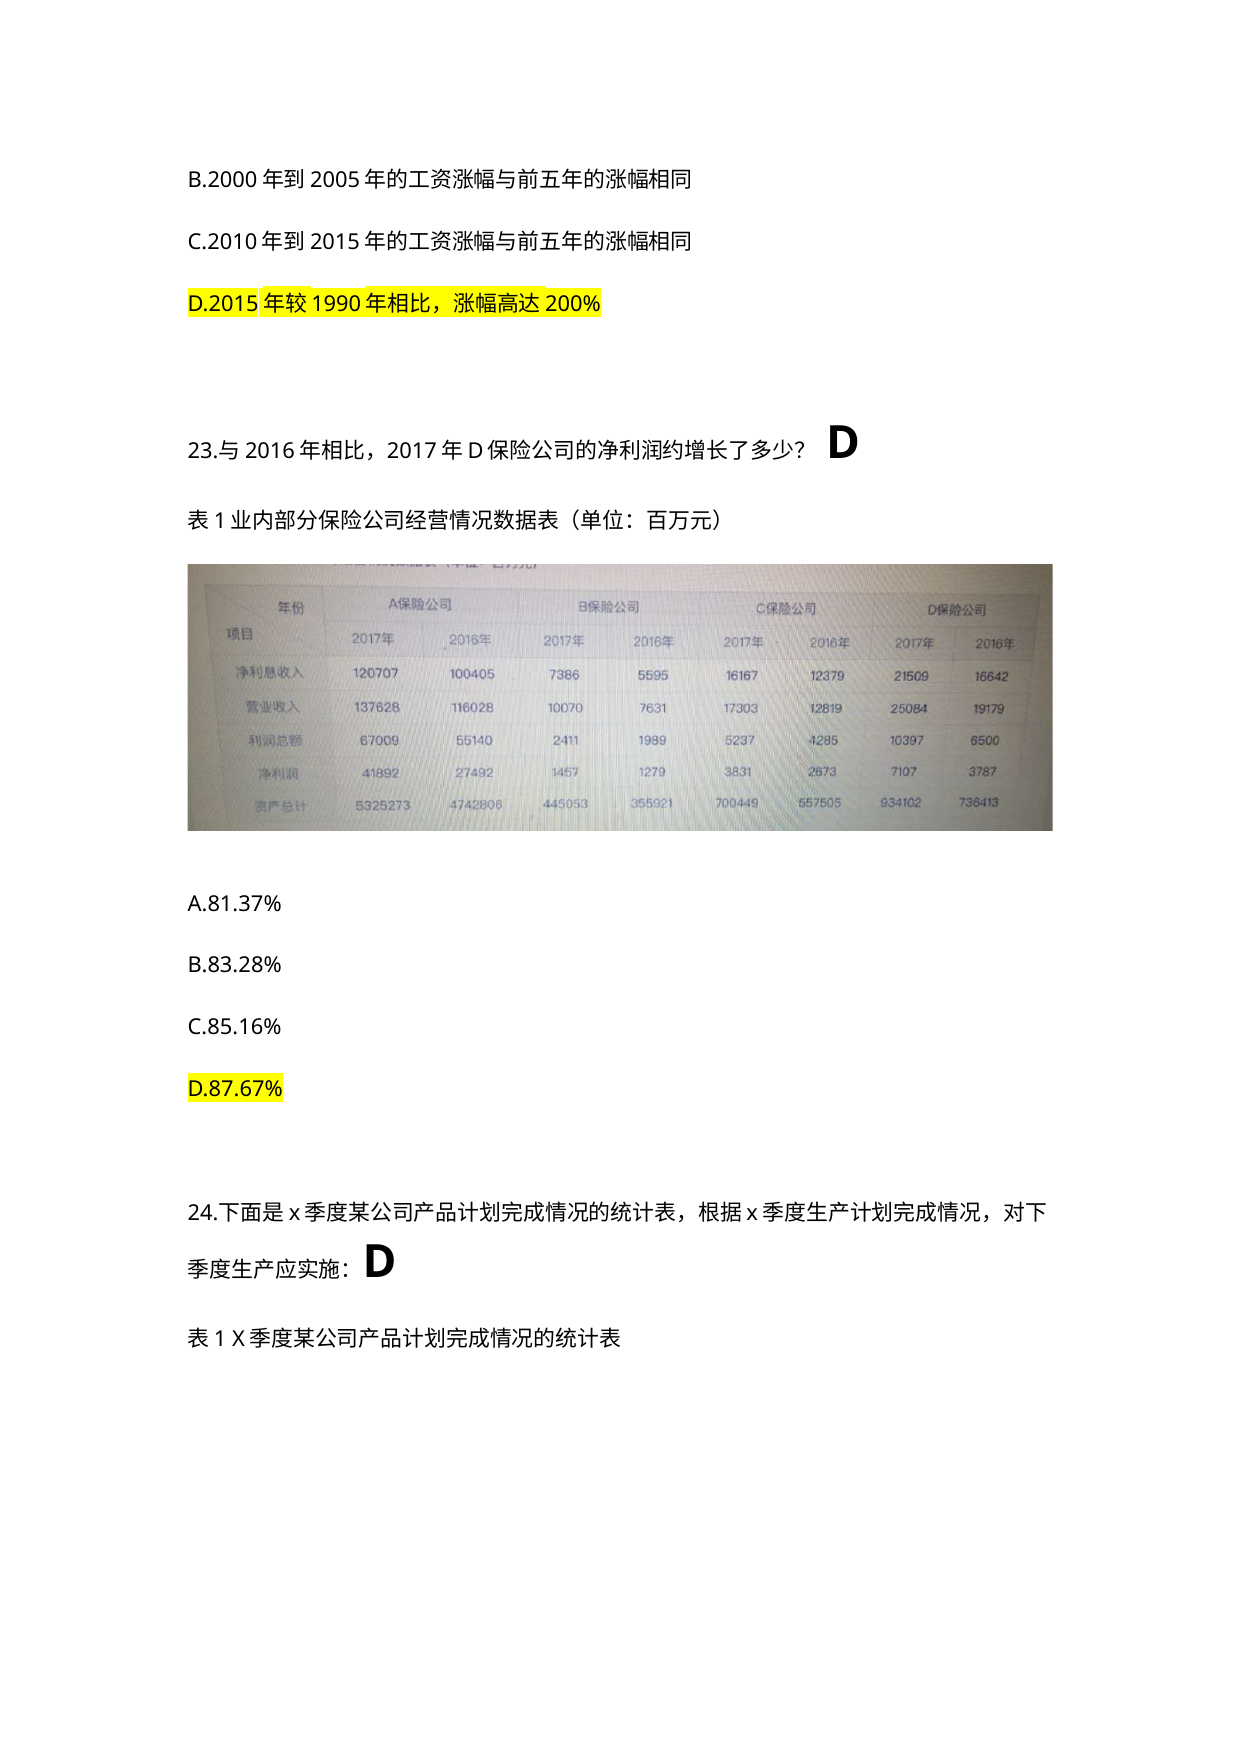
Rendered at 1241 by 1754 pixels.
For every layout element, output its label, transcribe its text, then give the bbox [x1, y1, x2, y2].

text B.83.28% [187, 948, 1053, 980]
text 表1 X季度某公司产品计划完成情况的统计表 [187, 1321, 1053, 1354]
text D.2015年较1990年相比，涨幅高达200% [187, 285, 1053, 318]
picture [187, 564, 1053, 831]
text B.2000年到2005年的工资涨幅与前五年的涨幅相同 [187, 162, 1053, 194]
text C.2010年到2015年的工资涨幅与前五年的涨幅相同 [187, 224, 1053, 256]
text 表1业内部分保险公司经营情况数据表（单位：百万元） [187, 503, 1053, 535]
text 23.与2016年相比，2017年D保险公司的净利润约增长了多少？ D [187, 409, 1053, 474]
text 24.下面是x季度某公司产品计划完成情况的统计表，根据x季度生产计划完成情况，对下季度生产应实施：D [187, 1194, 1053, 1292]
text D.87.67% [187, 1071, 1053, 1104]
text C.85.16% [187, 1009, 1053, 1042]
text A.81.37% [187, 886, 1053, 919]
